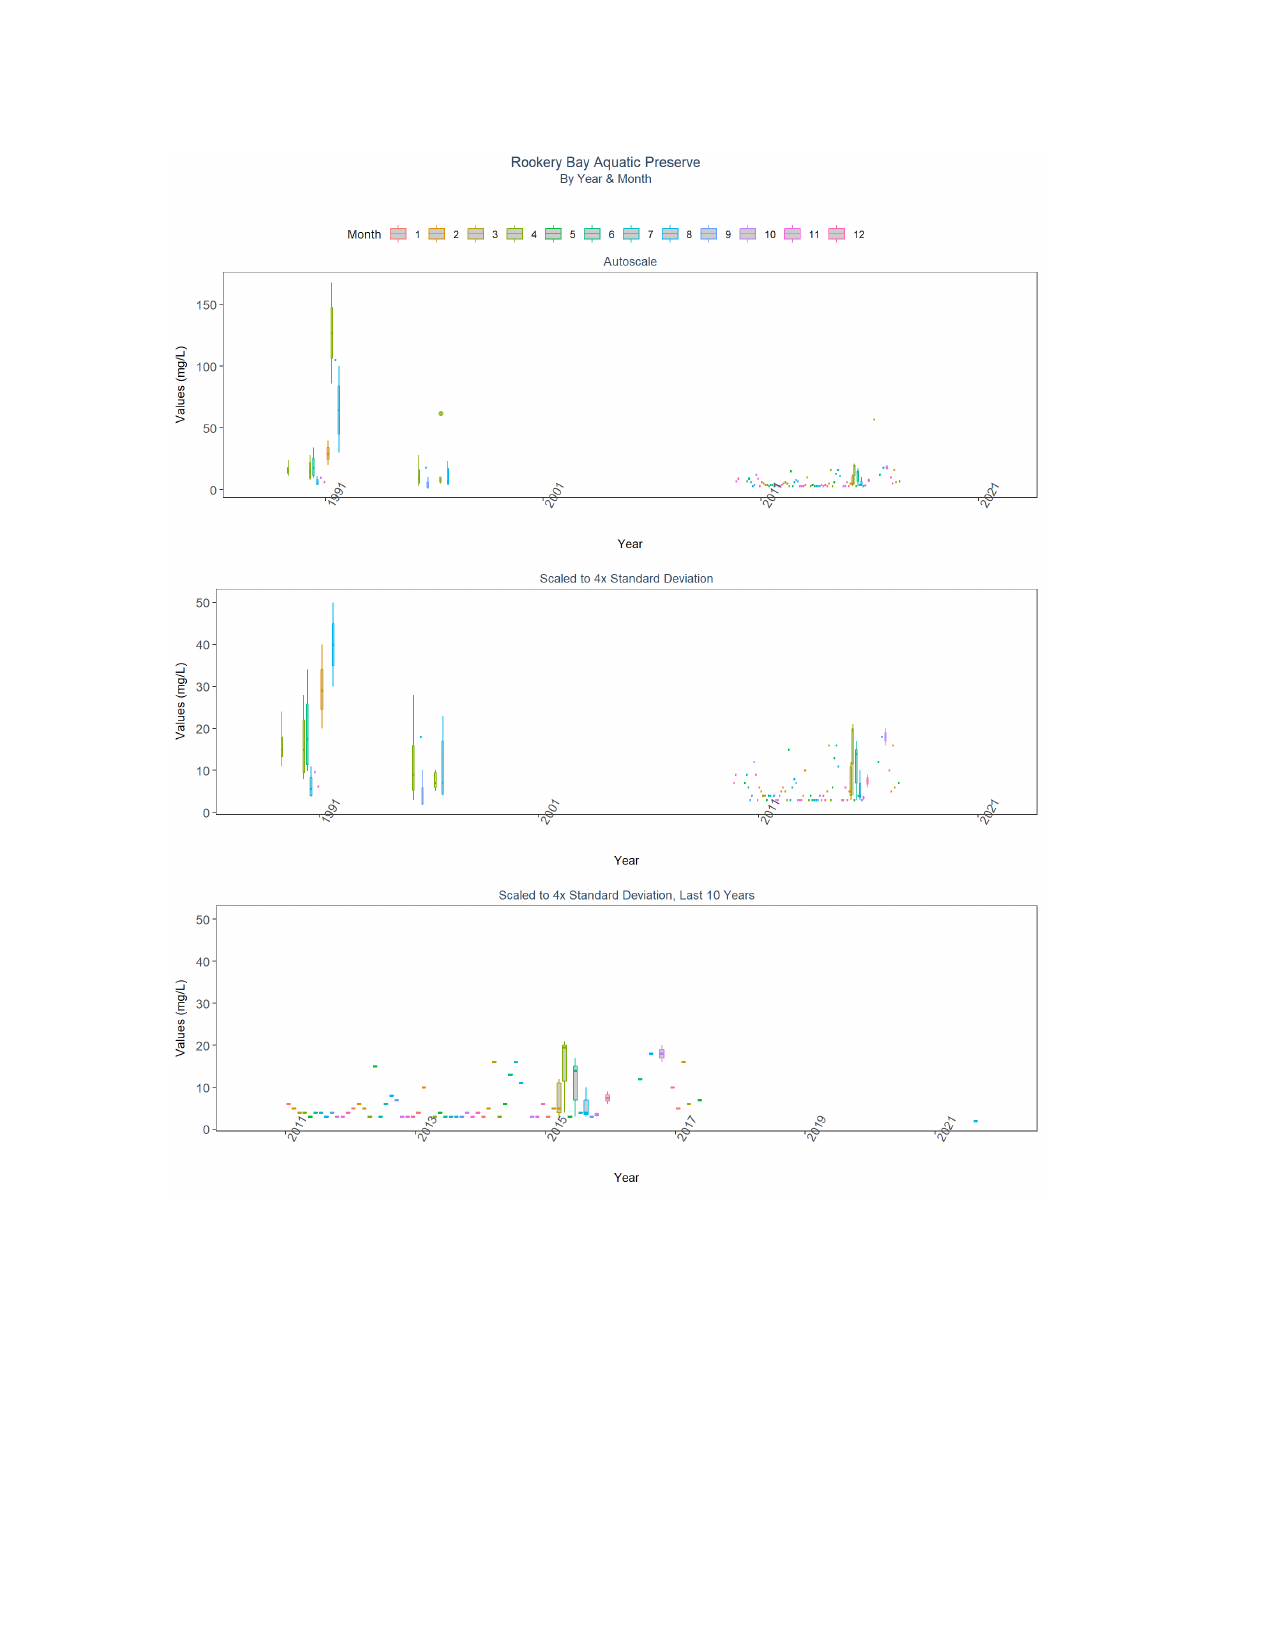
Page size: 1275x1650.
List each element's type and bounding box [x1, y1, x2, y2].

picture [168, 150, 1044, 1200]
